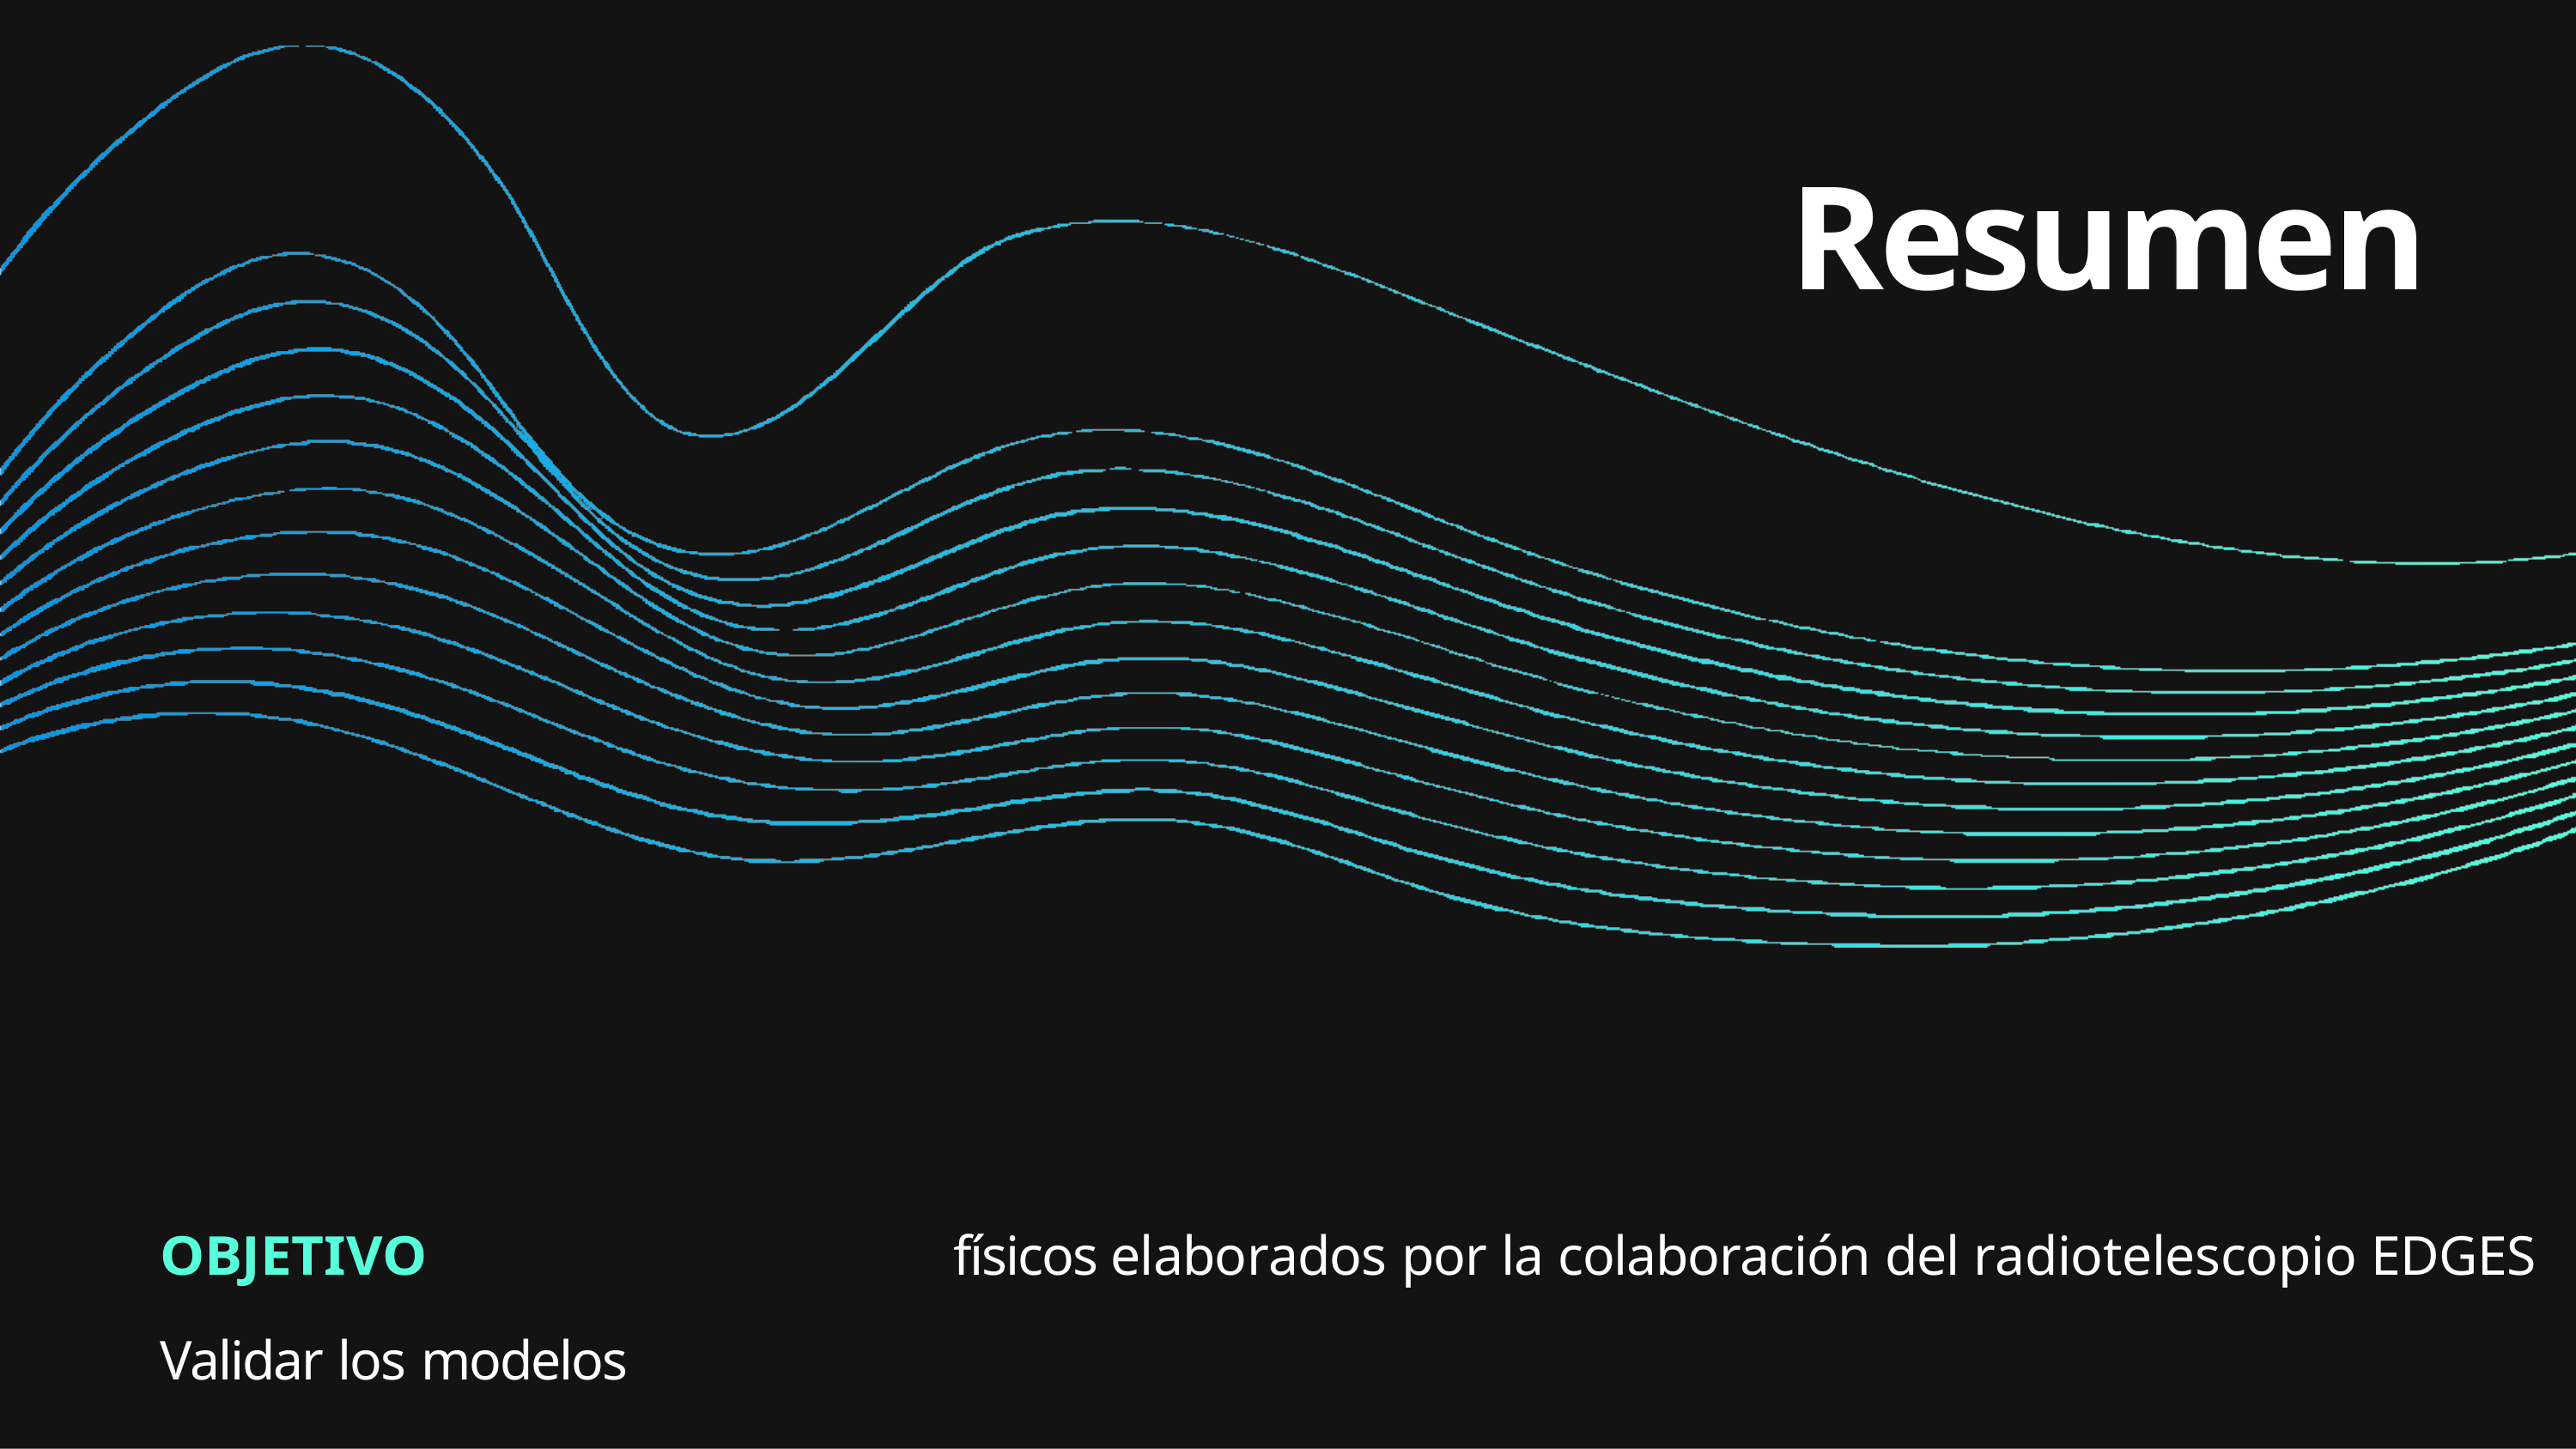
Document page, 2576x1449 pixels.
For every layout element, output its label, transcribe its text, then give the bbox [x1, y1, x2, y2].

subtitle OBJETIVO [160, 1218, 744, 1291]
subtitle Resumen [0, 136, 2431, 331]
picture [0, 45, 2576, 948]
text Validar los modelos físicos elaborados por la colaboración del radiotelescopio EDGES [953, 1218, 2576, 1291]
picture [0, 45, 278, 136]
text Validar los modelos físicos elaborados por la colaboración del radiotelescopio EDGES [160, 1323, 744, 1396]
